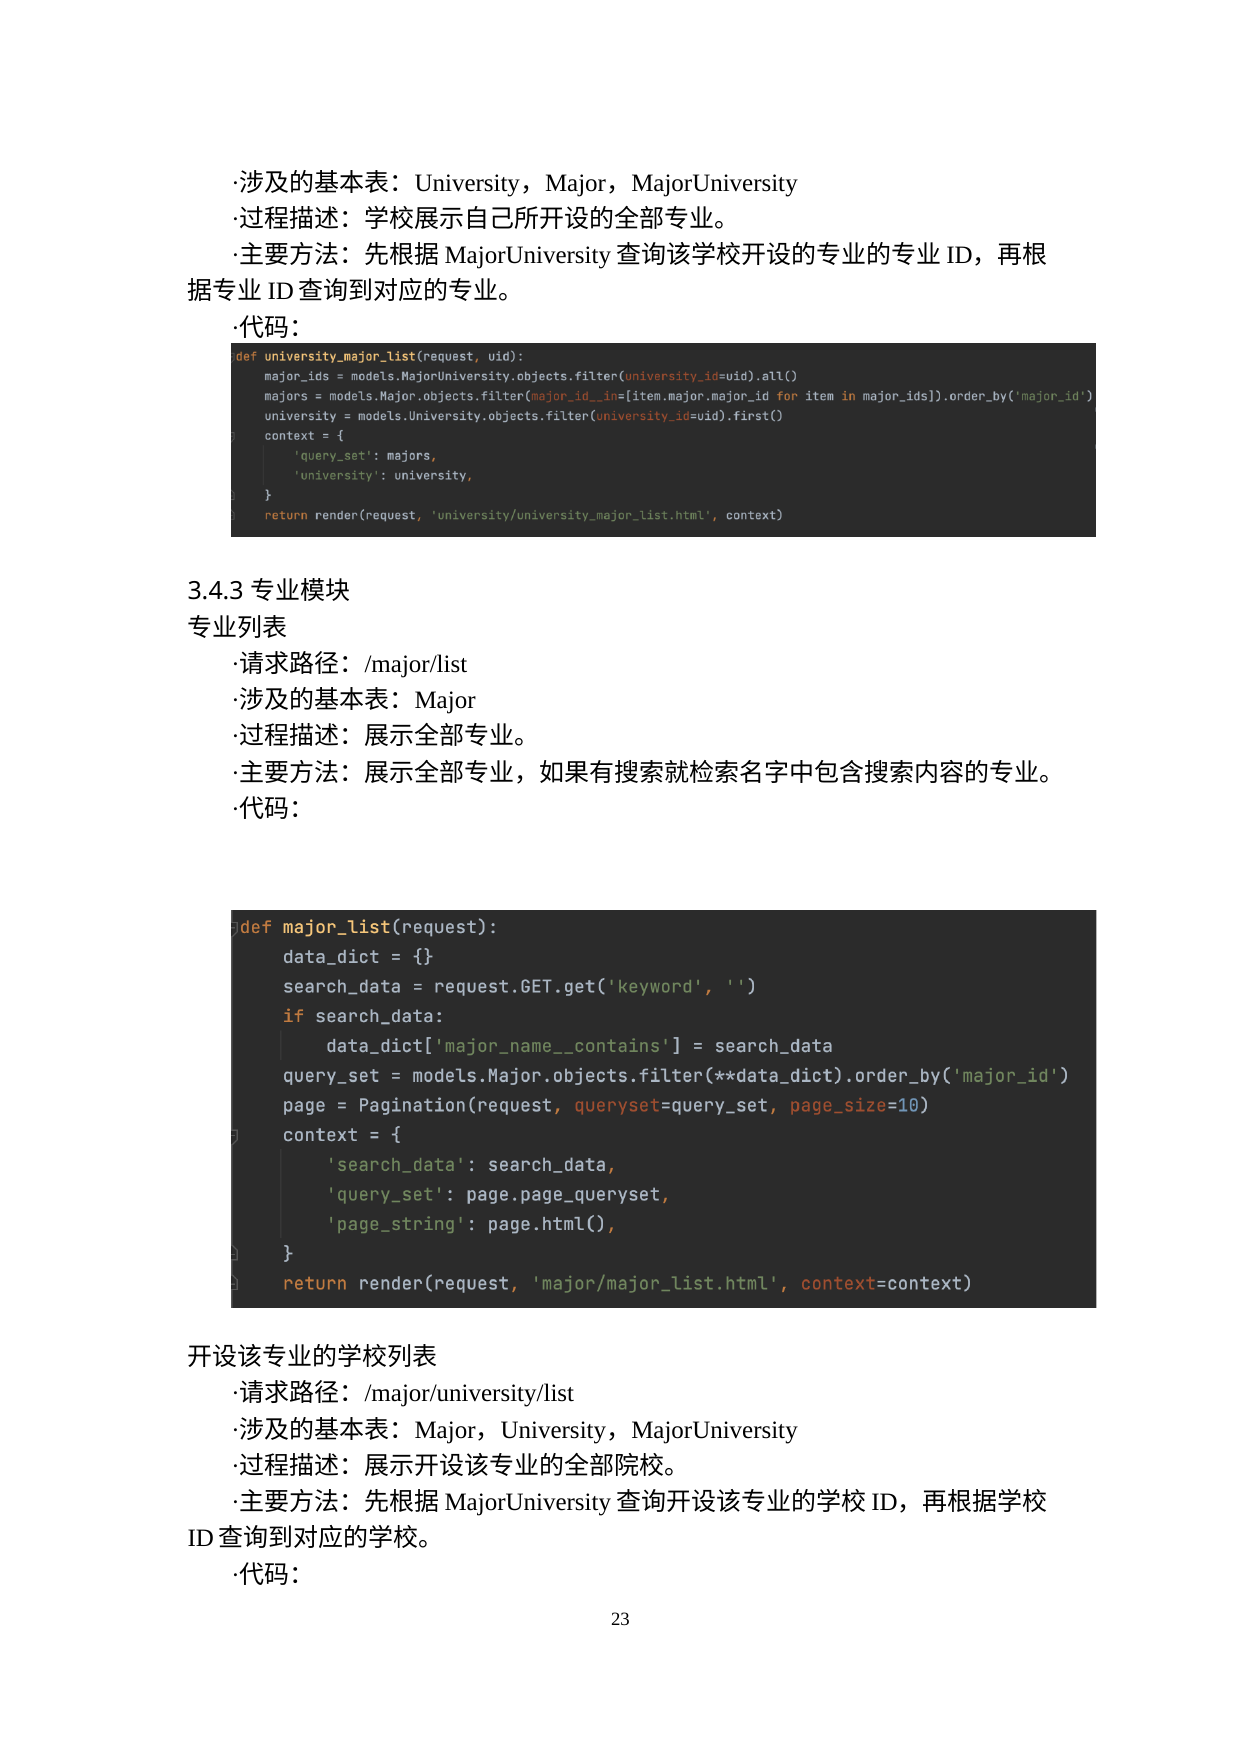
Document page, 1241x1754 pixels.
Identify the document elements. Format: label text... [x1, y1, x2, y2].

picture [231, 910, 1097, 1308]
list ·请求路径：/major/list [187, 643, 1053, 679]
list ·过程描述：学校展示自己所开设的全部专业。 [187, 198, 1053, 234]
list ·过程描述：展示全部专业。 [187, 716, 1053, 752]
list ·涉及的基本表：Major [187, 679, 1053, 716]
text ·代码： [187, 1554, 1053, 1590]
list ·过程描述：展示开设该专业的全部院校。 [187, 1445, 1053, 1482]
list ·涉及的基本表：University，Major，MajorUniversity [187, 162, 1053, 198]
list ·主要方法：先根据MajorUniversity查询该学校开设的专业的专业ID，再根据专业ID查询到对应的专业。 [187, 234, 1053, 307]
list ·涉及的基本表：Major，University，MajorUniversity [187, 1409, 1053, 1445]
list ·代码： [187, 307, 1053, 343]
text 专业列表 [187, 607, 1053, 643]
text 开设该专业的学校列表 [187, 1337, 1053, 1373]
text ·代码： [187, 788, 1053, 824]
list ·主要方法：展示全部专业，如果有搜索就检索名字中包含搜索内容的专业。 [187, 752, 1053, 788]
list ·请求路径：/major/university/list [187, 1373, 1053, 1409]
picture [231, 343, 1096, 537]
list ·主要方法：先根据MajorUniversity查询开设该专业的学校ID，再根据学校ID查询到对应的学校。 [187, 1482, 1053, 1554]
subtitle 3.4.3 专业模块 [187, 571, 1053, 607]
